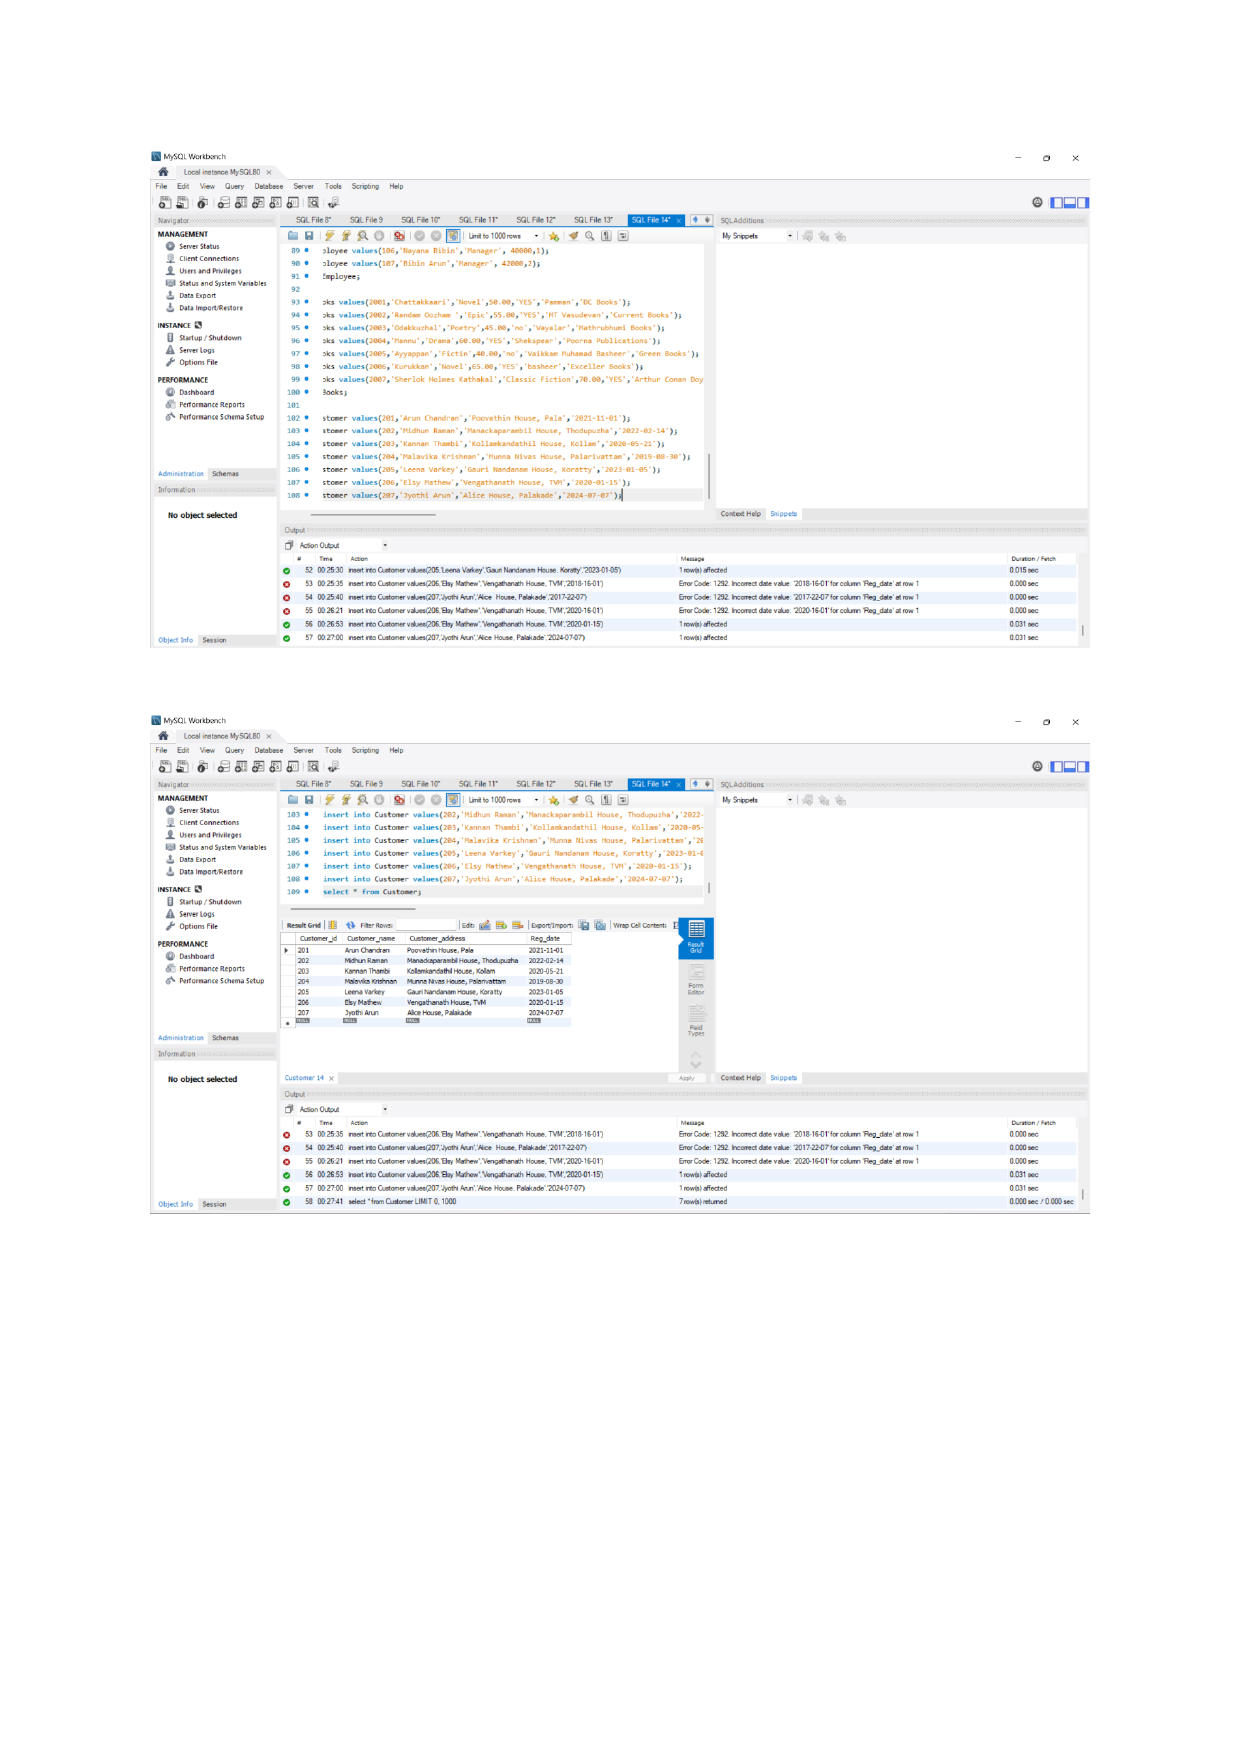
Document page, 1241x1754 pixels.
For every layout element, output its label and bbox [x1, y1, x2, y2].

picture [150, 713, 1091, 1214]
picture [150, 150, 1091, 648]
